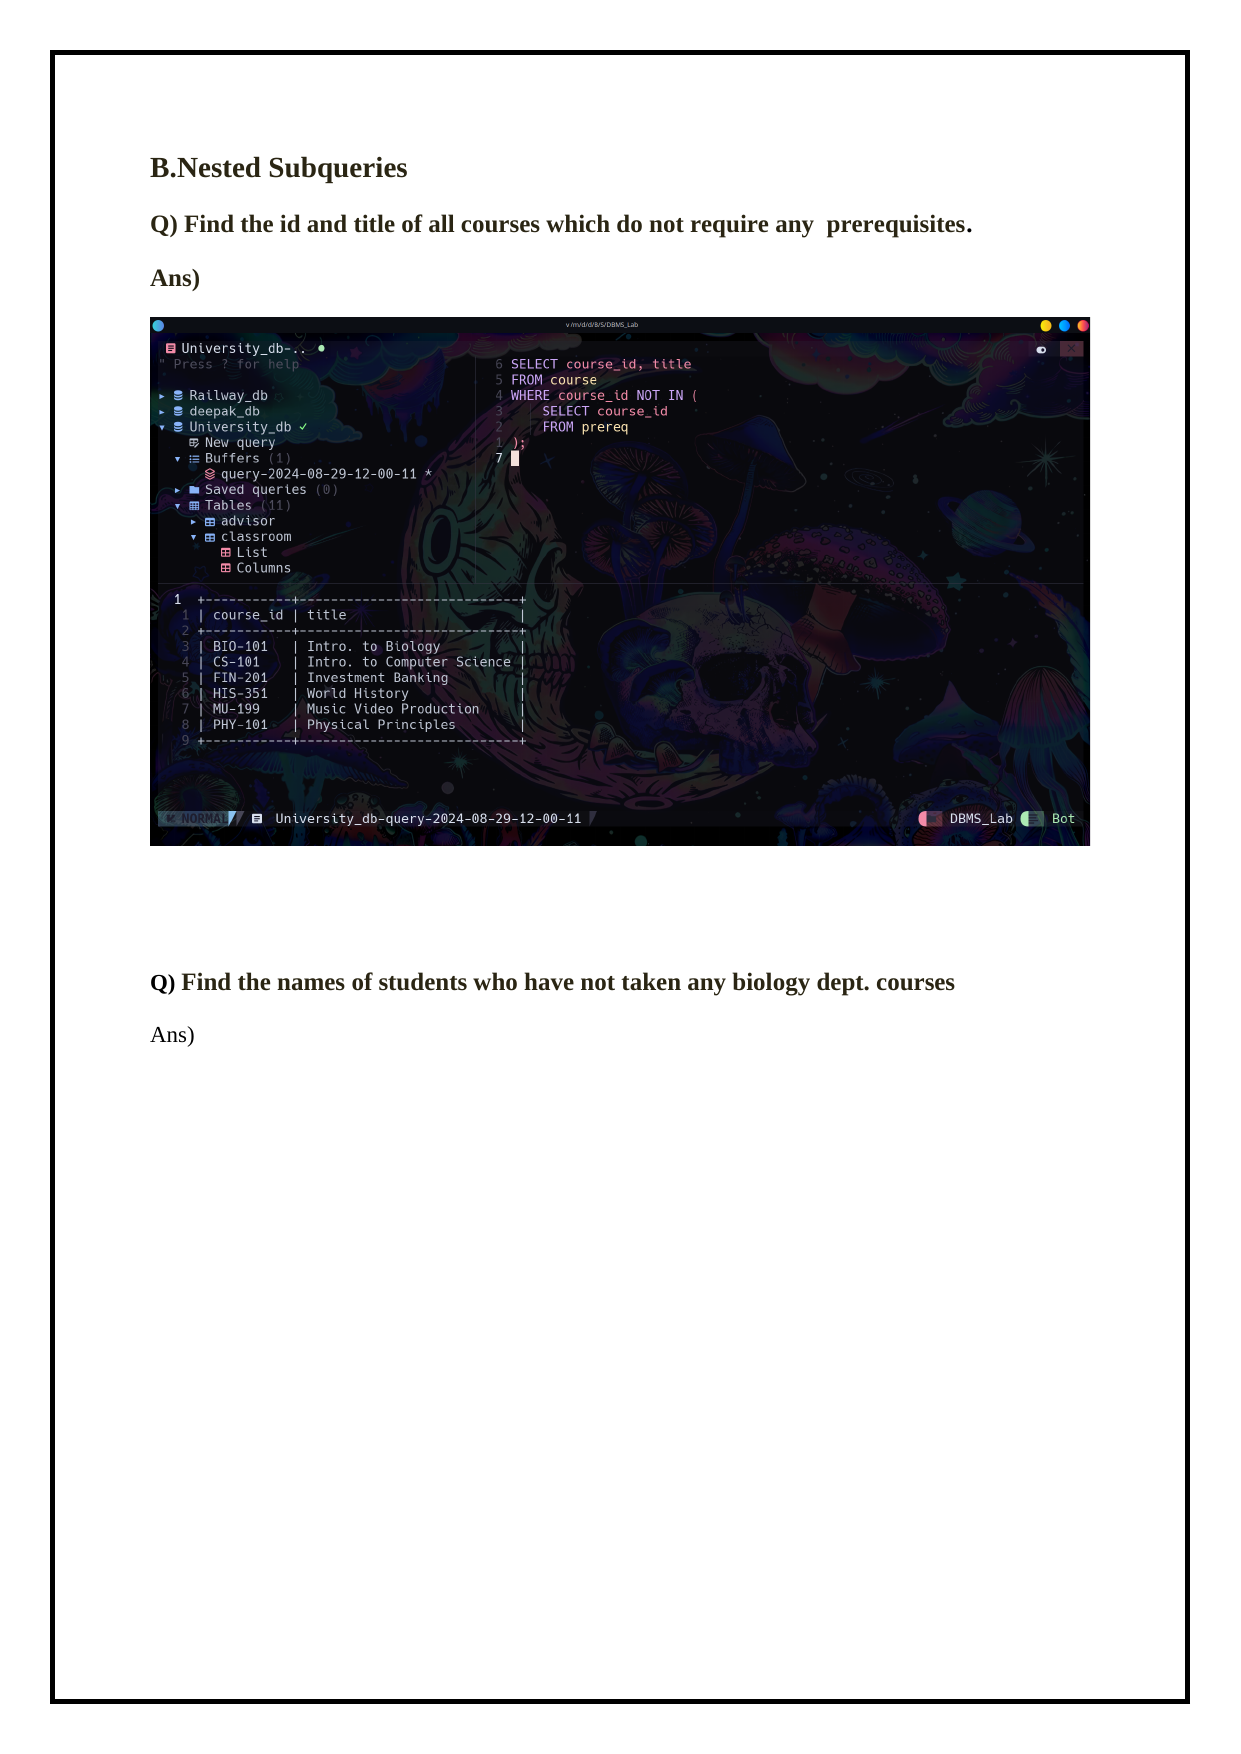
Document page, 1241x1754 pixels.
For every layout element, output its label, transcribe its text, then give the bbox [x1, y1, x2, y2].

text Ans) [150, 1021, 1090, 1047]
text Ans) [150, 263, 1090, 292]
picture [150, 317, 1091, 846]
text Q) Find the id and title of all courses which do not require any prerequisites. [150, 209, 1090, 238]
text B.Nested Subqueries [150, 150, 1090, 183]
text Q) Find the names of students who have not taken any biology dept. courses [150, 967, 1090, 996]
